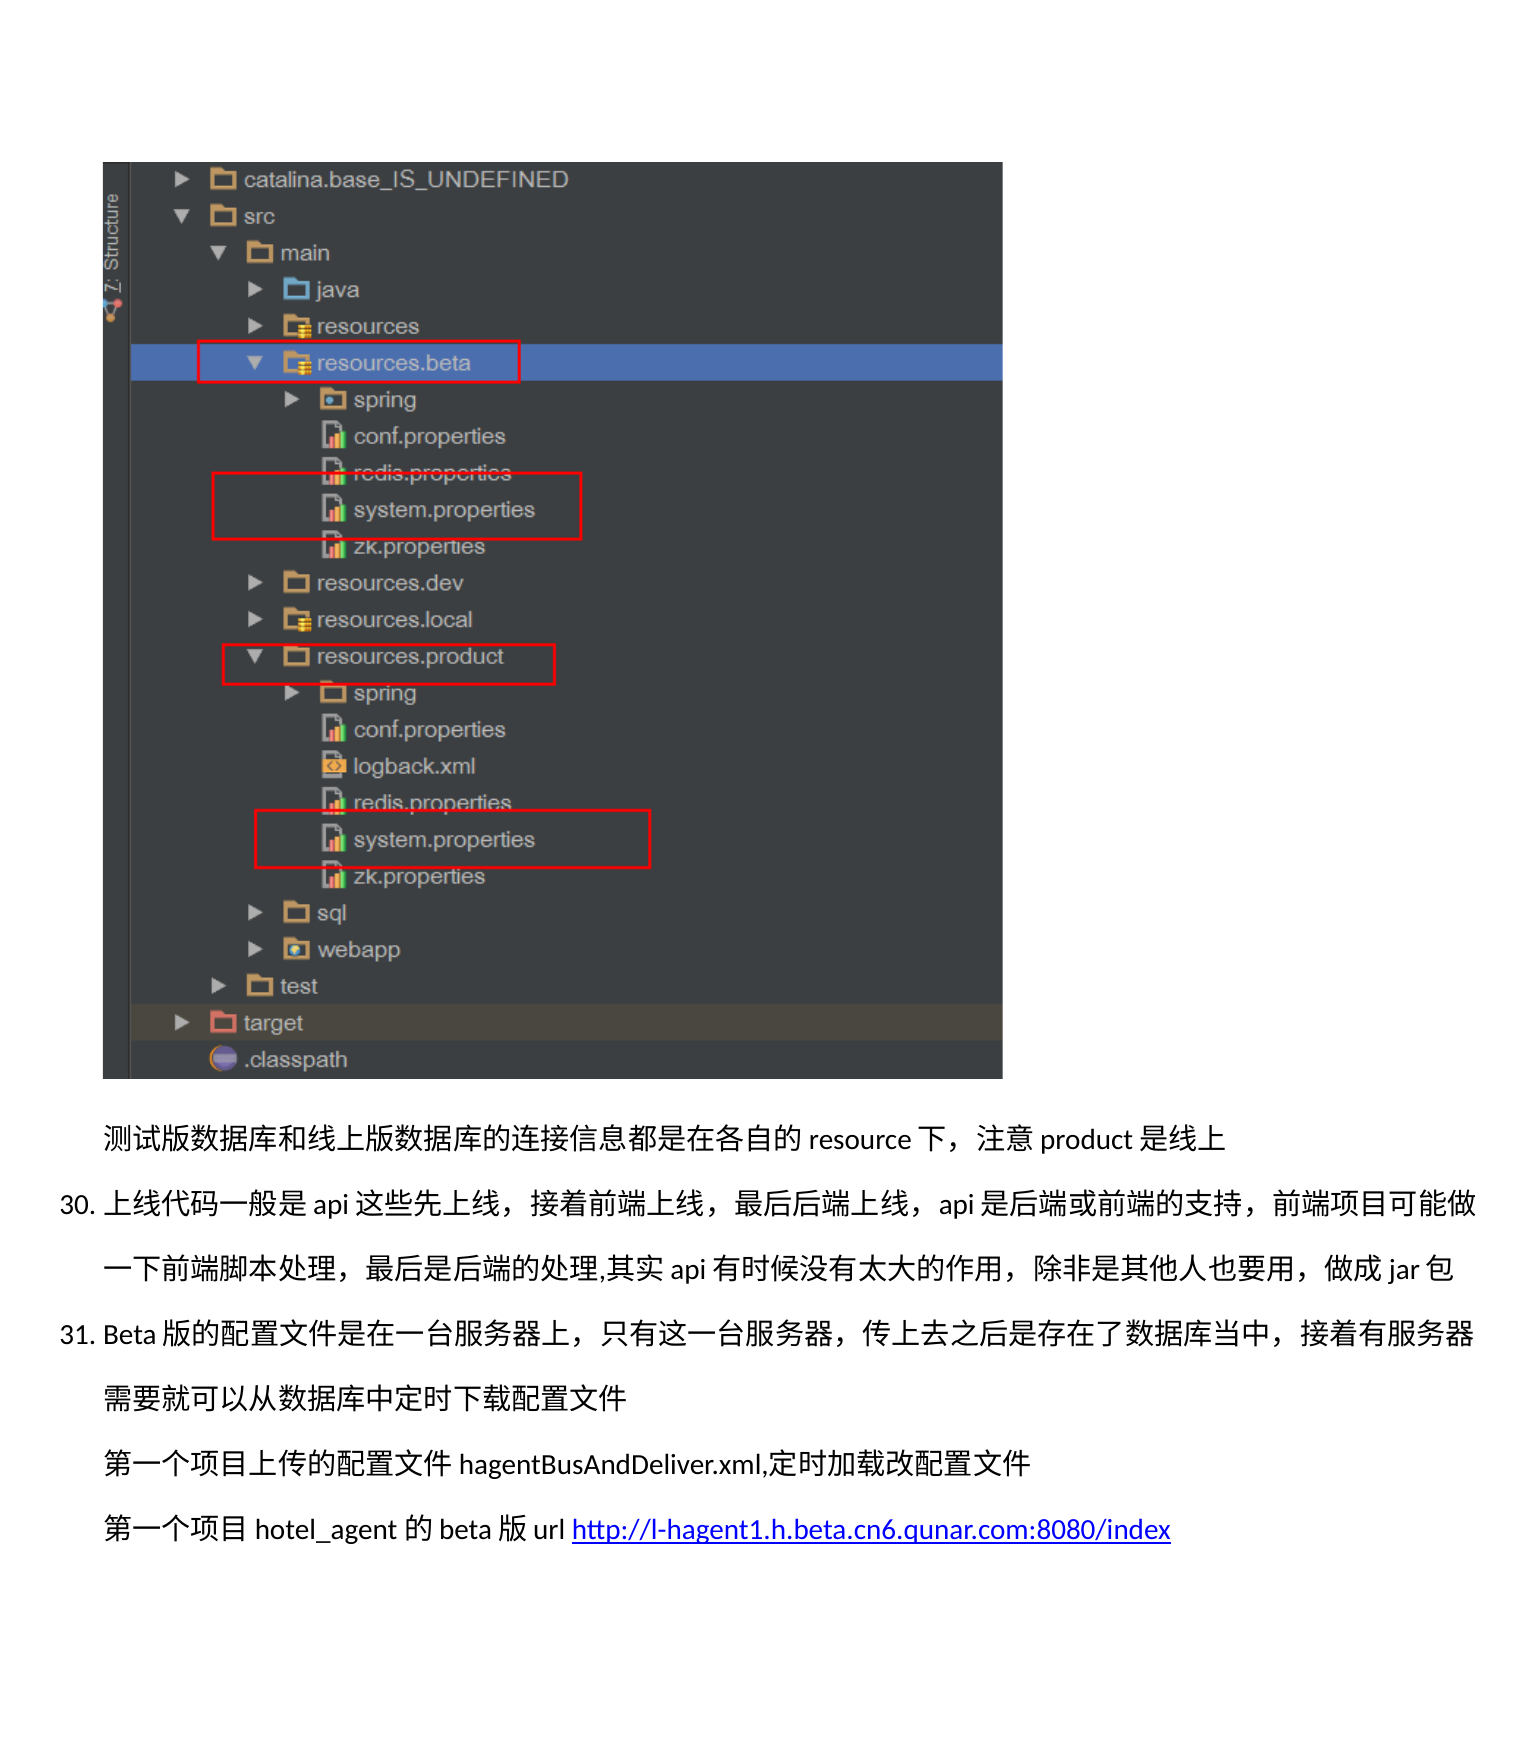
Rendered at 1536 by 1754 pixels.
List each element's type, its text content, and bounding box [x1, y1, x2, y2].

list 第一个项目上传的配置文件hagentBusAndDeliver.xml,定时加载改配置文件 [103, 1429, 1476, 1494]
list 上线代码一般是api这些先上线，接着前端上线，最后后端上线，api是后端或前端的支持，前端项目可能做一下前端脚本处理，最后是后端的处理,其实api有时候没有太大的作用，除非是其他人也要用，做成jar包 [59, 1169, 1476, 1299]
picture [102, 162, 1003, 1079]
list 第一个项目hotel_agent 的beta版url http://l-hagent1.h.beta.cn6.qunar.com:8080/index [103, 1494, 1476, 1559]
list 测试版数据库和线上版数据库的连接信息都是在各自的resource下，注意product是线上 [103, 1104, 1476, 1169]
list Beta版的配置文件是在一台服务器上，只有这一台服务器，传上去之后是存在了数据库当中，接着有服务器需要就可以从数据库中定时下载配置文件 [59, 1299, 1476, 1429]
